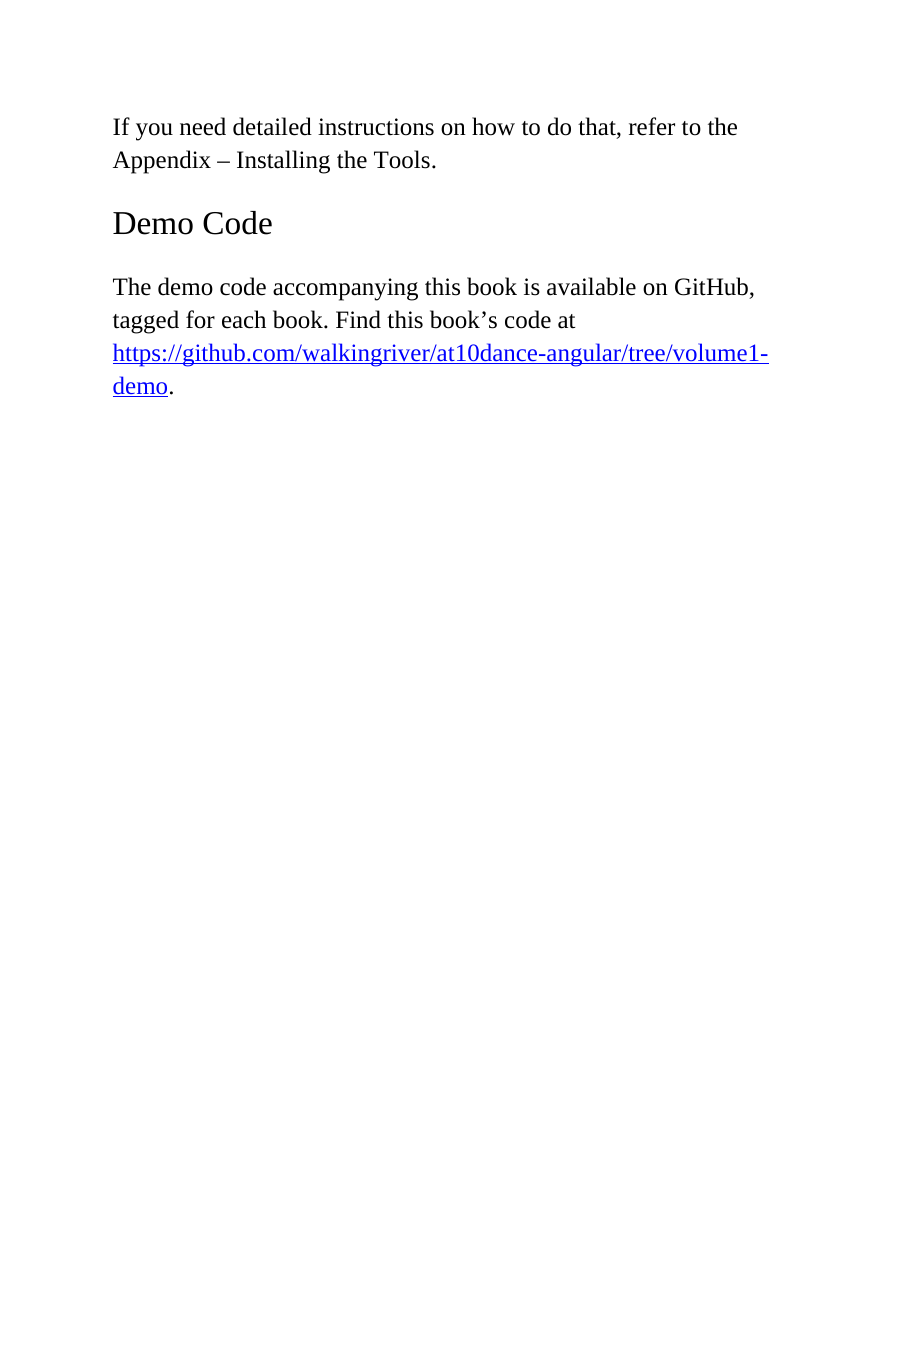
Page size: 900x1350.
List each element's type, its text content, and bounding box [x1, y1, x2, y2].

subtitle Demo Code [112, 203, 787, 242]
text If you need detailed instructions on how to do that, refer to the Appendix – Installing the Tools. [112, 112, 787, 174]
text The demo code accompanying this book is available on GitHub, tagged for each book. Find this book’s code at https://github.com/walkingriver/at10dance-angular/tree/volume1-demo. [112, 272, 787, 399]
